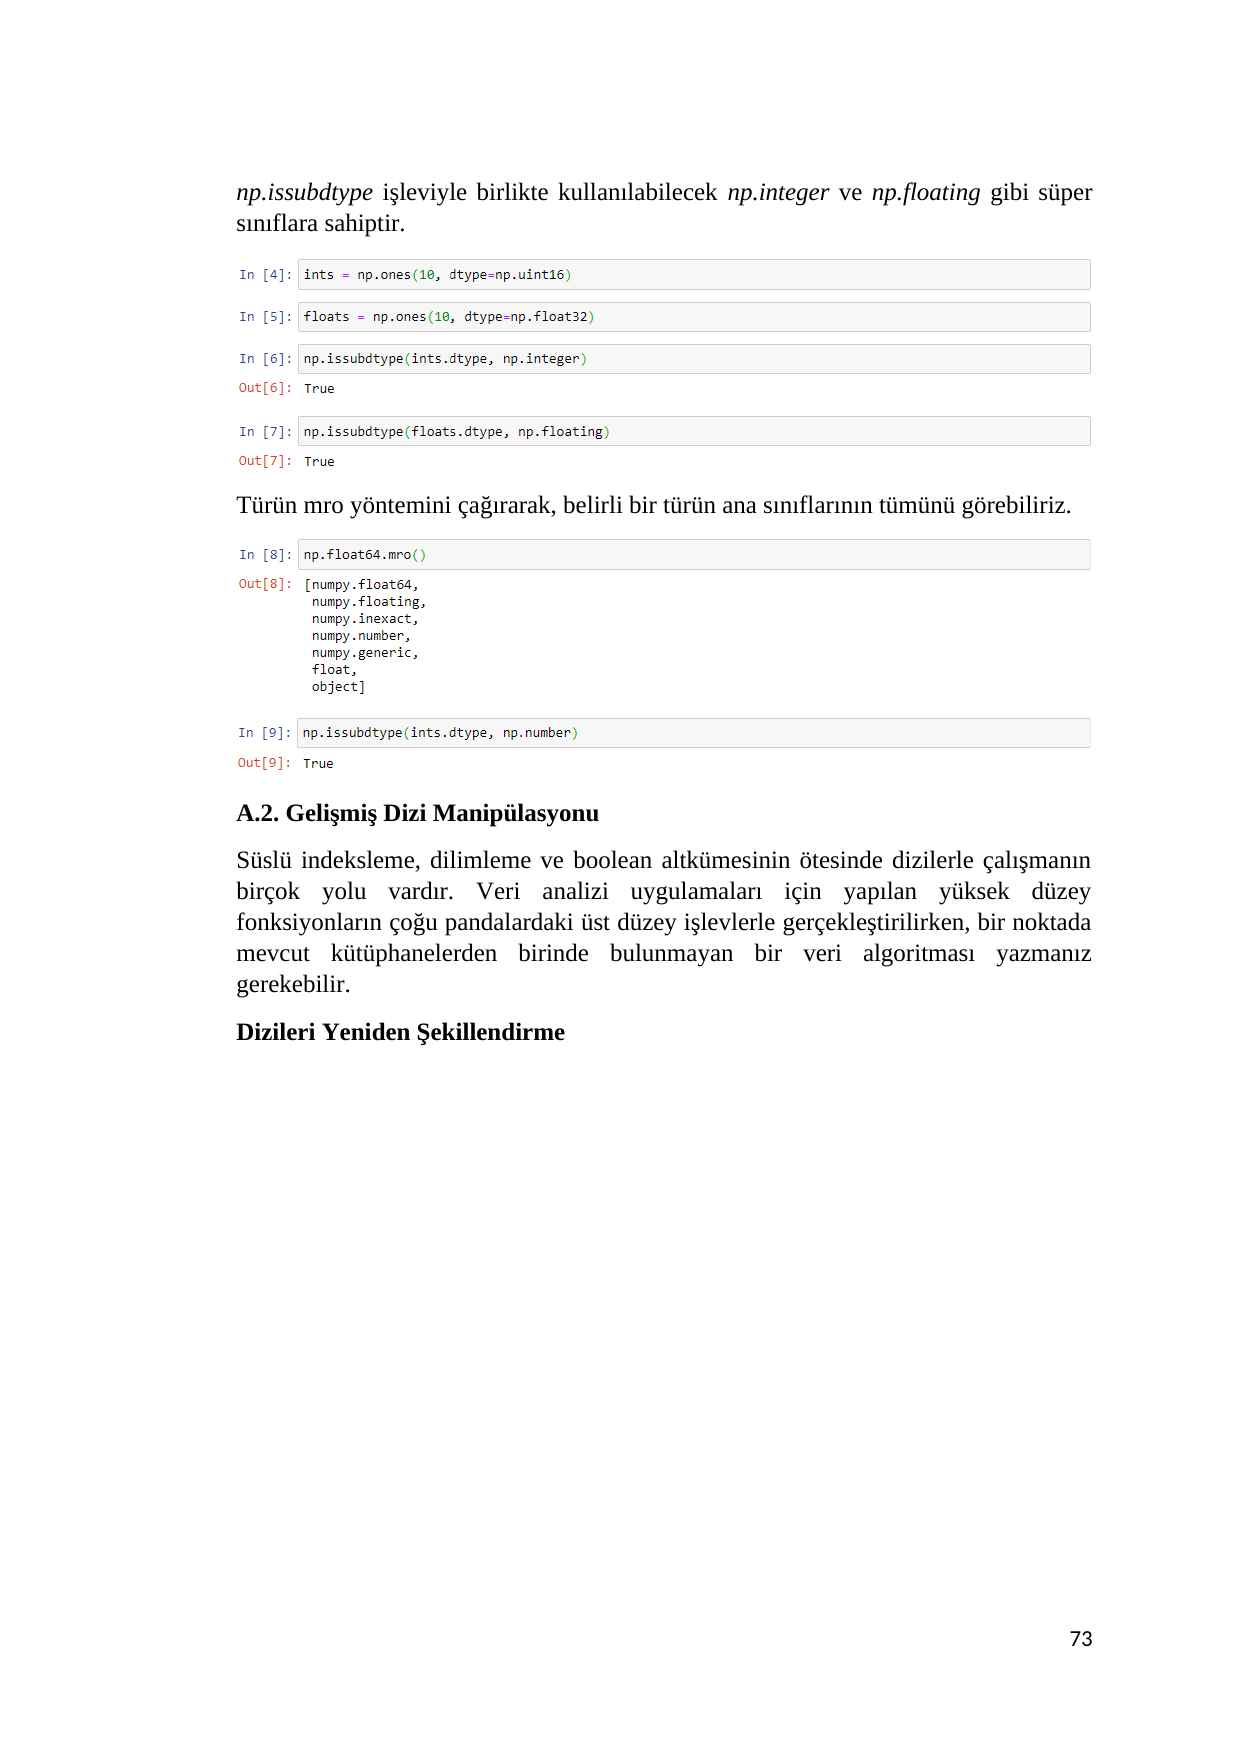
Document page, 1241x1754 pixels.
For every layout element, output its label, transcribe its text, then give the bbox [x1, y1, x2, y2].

picture [236, 538, 1091, 696]
picture [236, 714, 1091, 779]
text Dizileri Yeniden Şekillendirme [236, 1017, 1092, 1046]
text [236, 177, 1092, 237]
text Süslü indeksleme, dilimleme ve boolean altkümesinin ötesinde dizilerle çalışmanın birçok yolu vardır. Veri analizi uygulamaları için yapılan yüksek düzey fonksiyonların çoğu pandalardaki üst düzey işlevlerle gerçekleştirilirken, bir noktada mevcut kütüphanelerden birinde bulunmayan bir veri algoritması yazmanız gerekebilir. [236, 845, 1092, 998]
text A.2. Gelişmiş Dizi Manipülasyonu [236, 798, 1092, 826]
text Türün mro yöntemini çağırarak, belirli bir türün ana sınıflarının tümünü görebiliriz. [236, 490, 1092, 519]
picture [236, 256, 1093, 472]
